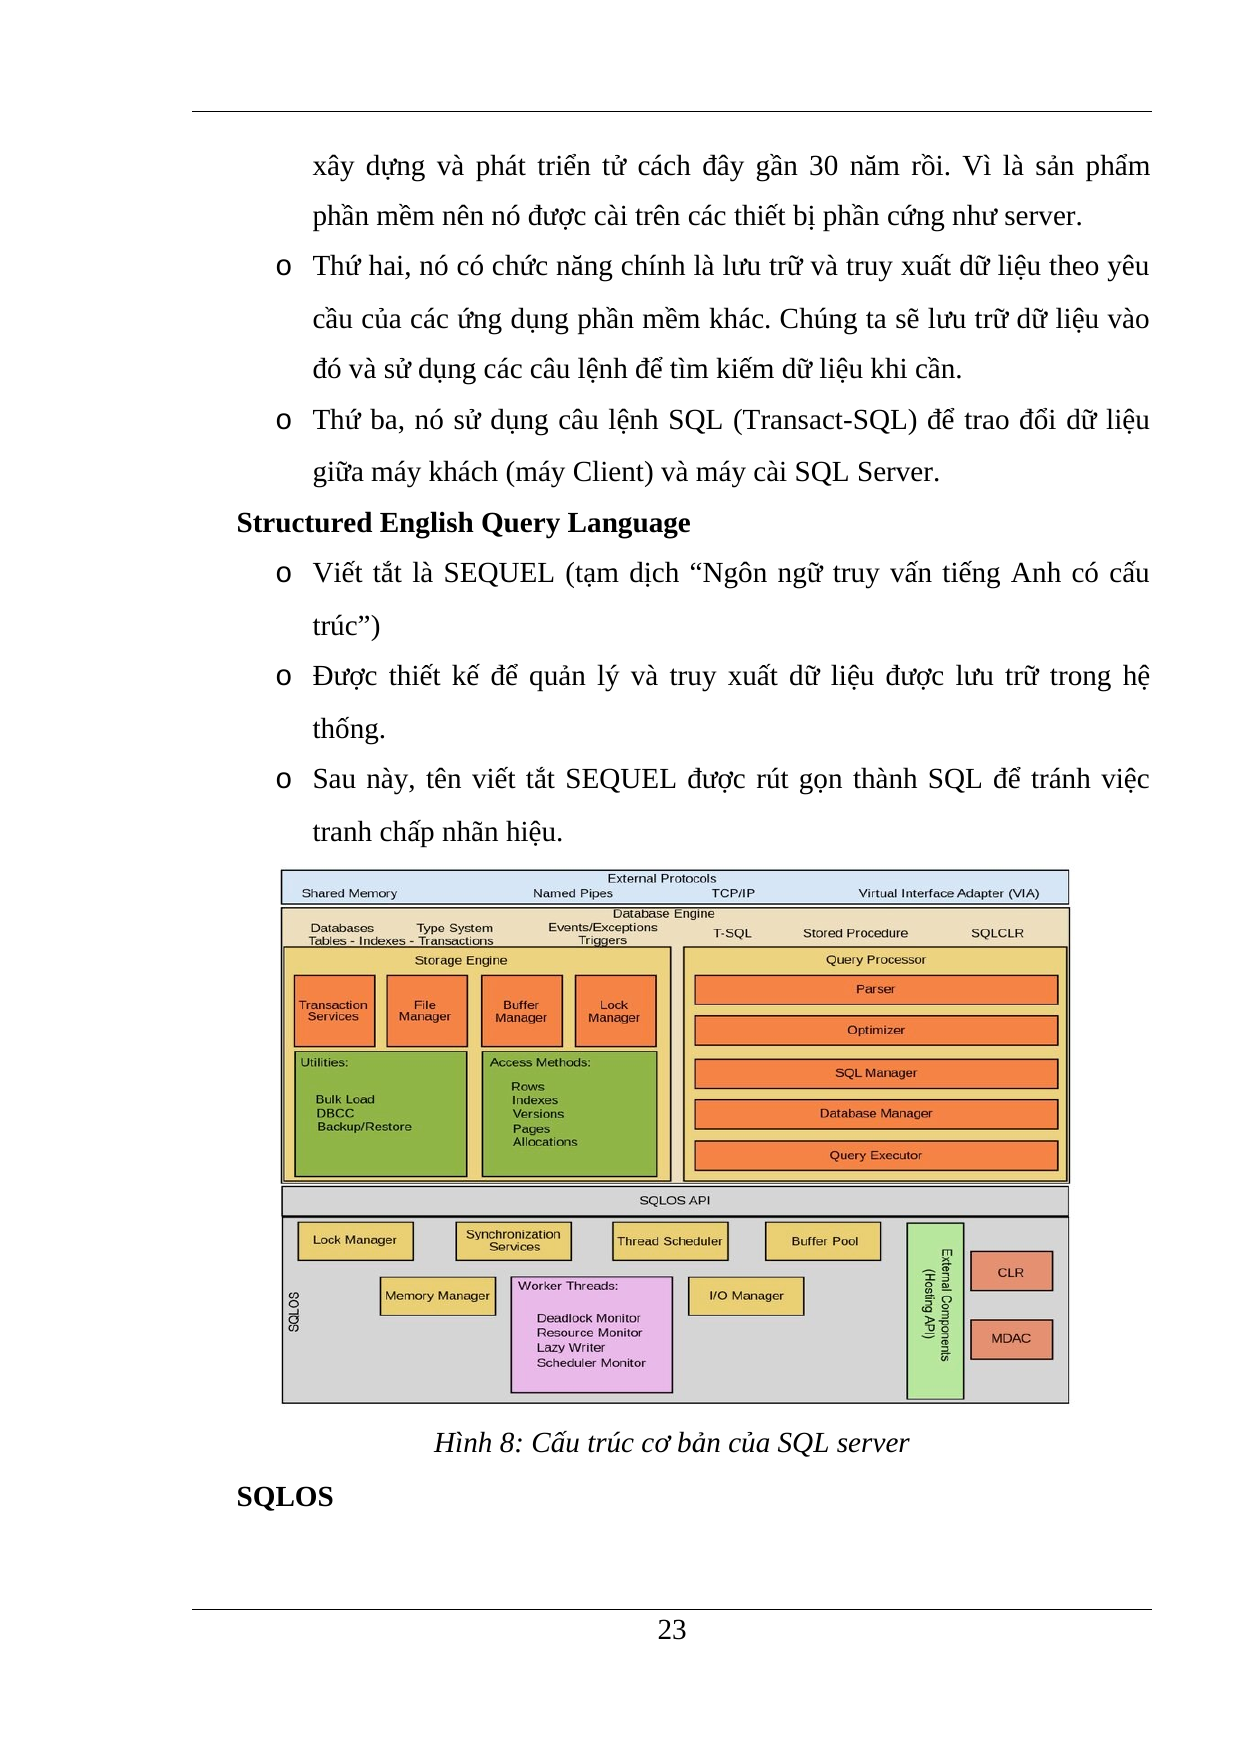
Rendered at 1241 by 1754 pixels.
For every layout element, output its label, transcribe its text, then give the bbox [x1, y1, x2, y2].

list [275, 148, 1152, 232]
picture [266, 864, 1078, 1409]
list Thứ hai, nó có chức năng chính là lưu trữ và truy xuất dữ liệu theo yêu cầu của các ứng dụng phần mềm khác. Chúng ta sẽ lưu trữ dữ liệu vào đó và sử dụng các câu lệnh để tìm kiếm dữ liệu khi cần. [275, 248, 1152, 385]
list Thứ ba, nó sử dụng câu lệnh SQL (Transact-SQL) để trao đổi dữ liệu giữa máy khách (máy Client) và máy cài SQL Server. [275, 402, 1152, 488]
list Sau này, tên viết tắt SEQUEL được rút gọn thành SQL để tránh việc tranh chấp nhãn hiệu. [275, 761, 1152, 848]
list Được thiết kế để quản lý và truy xuất dữ liệu được lưu trữ trong hệ thống. [275, 658, 1152, 745]
text SQLOS [192, 1479, 1152, 1513]
text Structured English Query Language [192, 505, 1152, 538]
list Viết tắt là SEQUEL (tạm dịch “Ngôn ngữ truy vấn tiếng Anh có cấu trúc”) [275, 555, 1152, 642]
